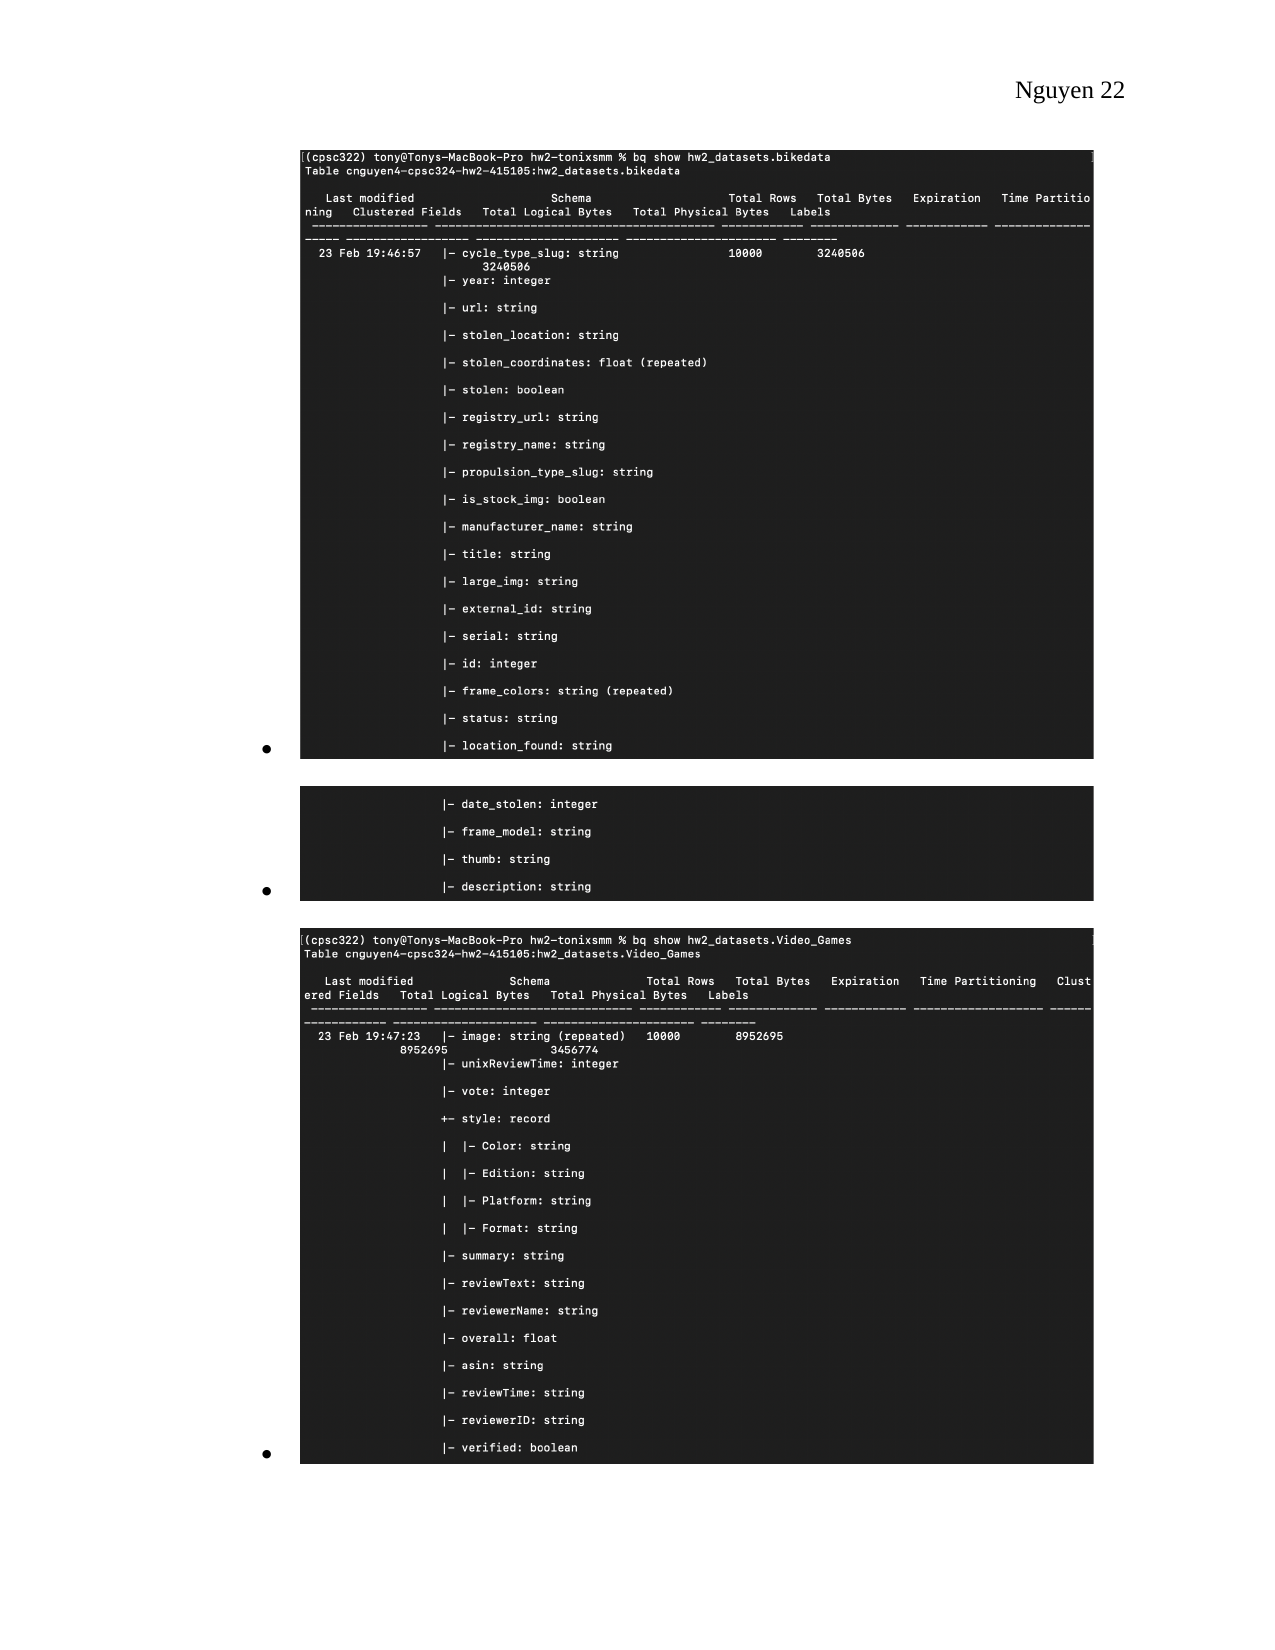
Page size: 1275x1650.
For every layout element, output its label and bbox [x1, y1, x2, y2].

picture [300, 786, 1094, 901]
picture [300, 150, 1094, 759]
picture [300, 928, 1094, 1464]
